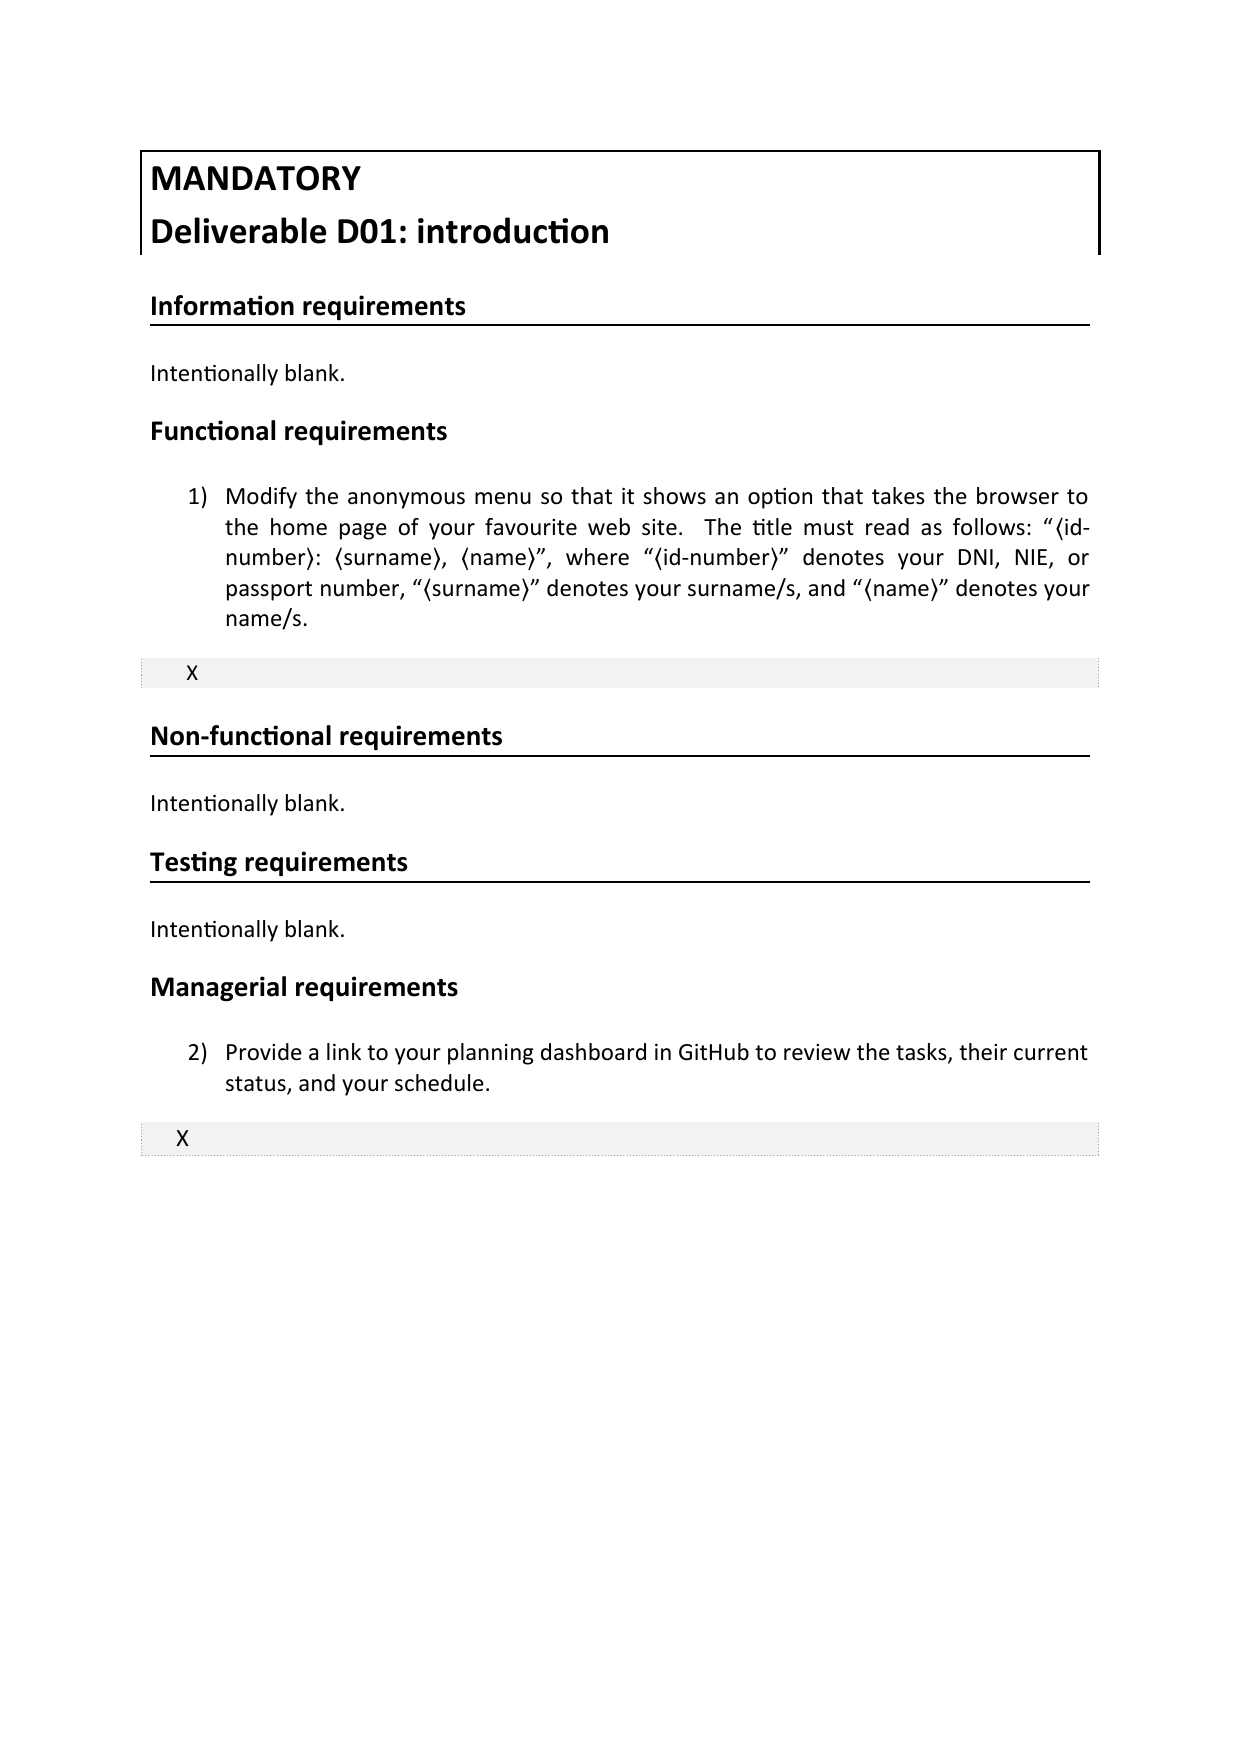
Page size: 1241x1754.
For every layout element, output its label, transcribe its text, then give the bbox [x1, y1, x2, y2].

text MANDATORY Deliverable D01: introduction [142, 152, 1098, 255]
text Intentionally blank. [150, 913, 1090, 943]
text Intentionally blank. [150, 357, 1090, 387]
text Information requirements [150, 287, 1090, 324]
list Modify the anonymous menu so that it shows an option that takes the browser to the home page of your favourite web site. The title must read as follows: “〈id-number〉: 〈surname〉, 〈name〉”, where “〈id-number〉” denotes your DNI, NIE, or passport number, “〈surname〉” denotes your surname/s, and “〈name〉” denotes your name/s. [187, 480, 1090, 633]
text Functional requirements [150, 412, 1090, 450]
text Testing requirements [150, 843, 1090, 881]
text X [141, 1122, 1099, 1156]
list Provide a link to your planning dashboard in GitHub to review the tasks, their current status, and your schedule. [187, 1036, 1090, 1097]
text X [141, 658, 1099, 688]
text Intentionally blank. [150, 787, 1090, 818]
text Managerial requirements [150, 968, 1090, 1006]
text Non-functional requirements [150, 717, 1090, 755]
